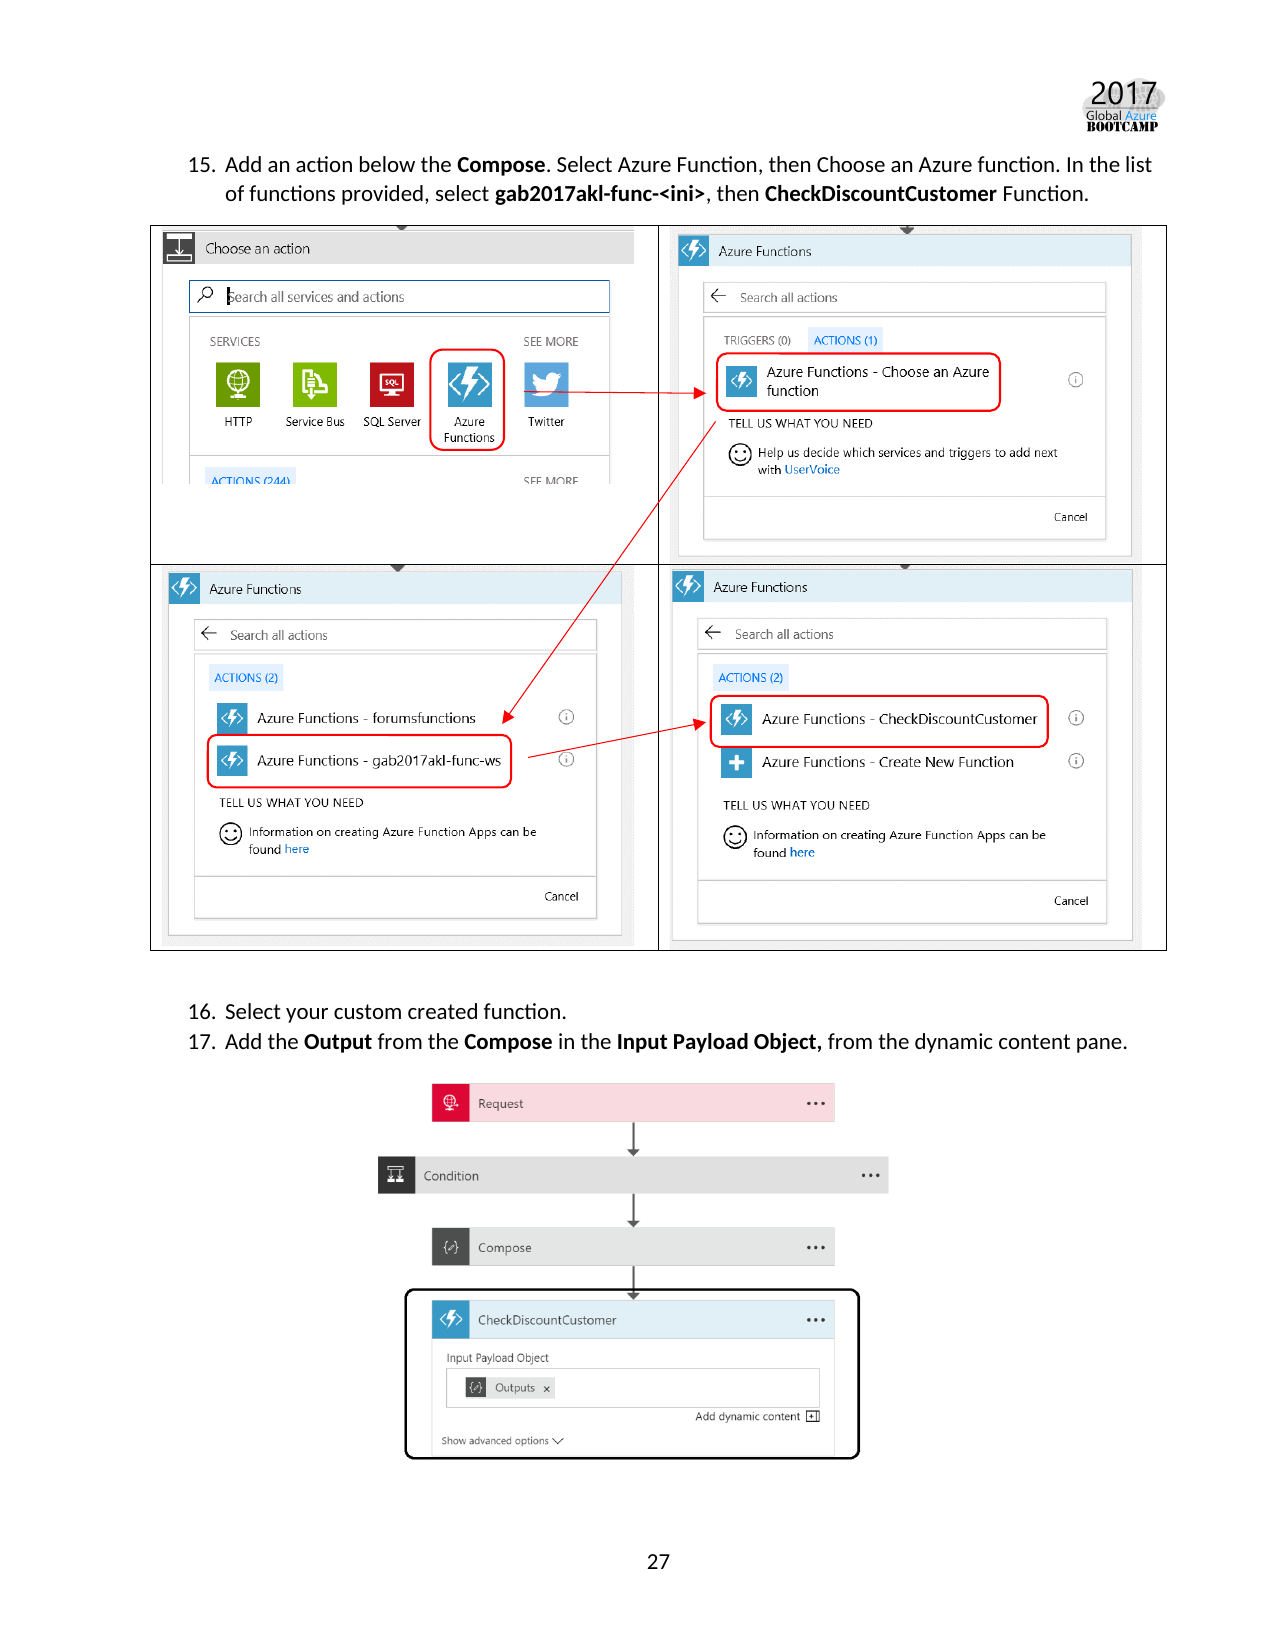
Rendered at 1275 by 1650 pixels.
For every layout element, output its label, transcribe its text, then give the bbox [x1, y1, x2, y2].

picture [161, 565, 635, 946]
table_cell [1142, 565, 1166, 950]
table_cell [151, 565, 658, 950]
picture [359, 1072, 958, 1488]
picture [669, 565, 1142, 950]
table_header [151, 226, 658, 564]
picture [1080, 75, 1167, 134]
picture [669, 226, 1142, 563]
table_cell [659, 565, 669, 730]
picture [161, 226, 635, 484]
table_cell [659, 731, 669, 950]
table_header [659, 226, 1166, 564]
list Add an action below the Compose. Select Azure Function, then Choose an Azure function. In the list of functions provided, select gab2017akl-func-<ini>, then CheckDiscountCustomer Function. [187, 150, 1167, 207]
list Add the Output from the Compose in the Input Payload Object, from the dynamic content pane. [187, 1027, 1167, 1055]
list Select your custom created function. [187, 997, 1167, 1026]
